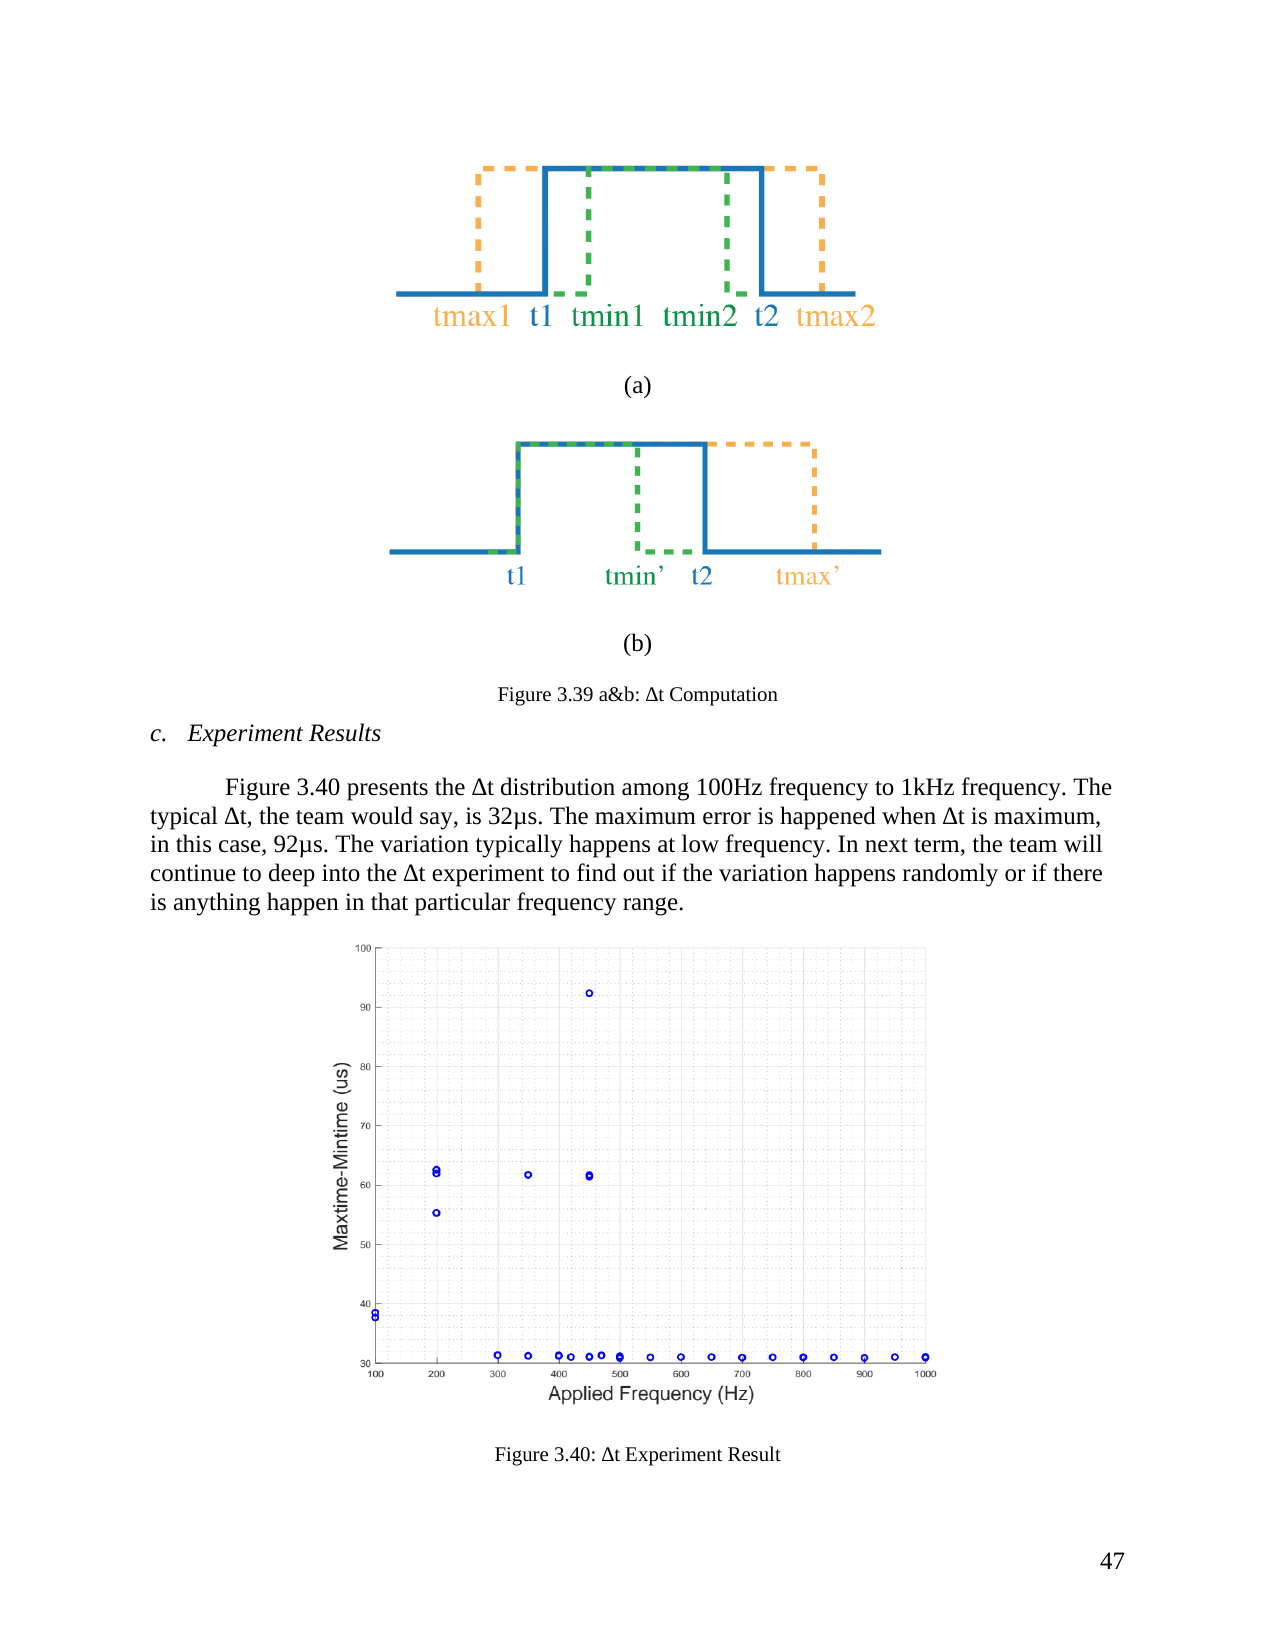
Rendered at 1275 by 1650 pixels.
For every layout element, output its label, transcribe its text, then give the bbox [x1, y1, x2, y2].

text (a) [150, 370, 1125, 399]
picture [374, 150, 902, 346]
text (b) [150, 628, 1125, 657]
picture [366, 423, 909, 603]
subtitle Experiment Results [150, 718, 1125, 747]
